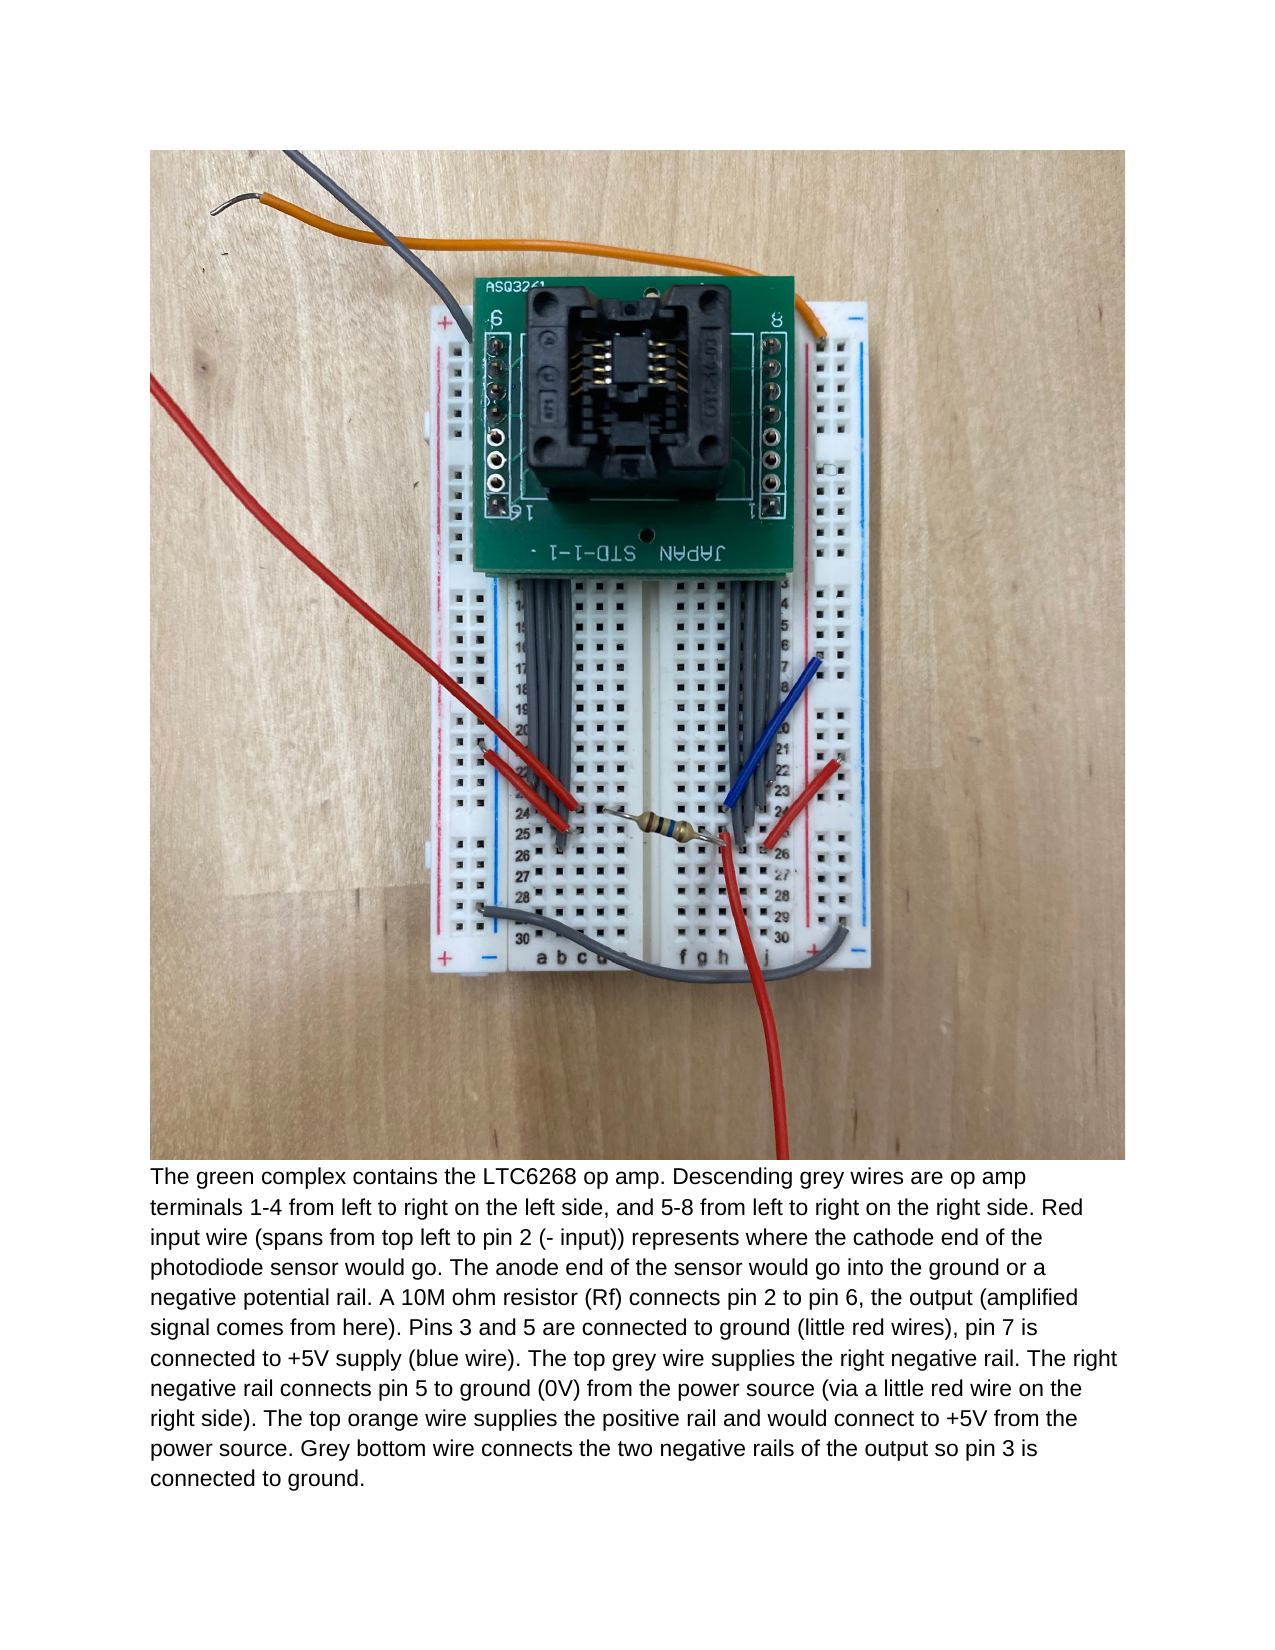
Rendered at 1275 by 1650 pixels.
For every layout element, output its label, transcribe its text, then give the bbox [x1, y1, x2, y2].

text The green complex contains the LTC6268 op amp. Descending grey wires are op amp terminals 1-4 from left to right on the left side, and 5-8 from left to right on the right side. Red input wire (spans from top left to pin 2 (- input)) represents where the cathode end of the photodiode sensor would go. The anode end of the sensor would go into the ground or a negative potential rail. A 10M ohm resistor (Rf) connects pin 2 to pin 6, the output (amplified signal comes from here). Pins 3 and 5 are connected to ground (little red wires), pin 7 is connected to +5V supply (blue wire). The top grey wire supplies the right negative rail. The right negative rail connects pin 5 to ground (0V) from the power source (via a little red wire on the right side). The top orange wire supplies the positive rail and would connect to +5V from the power source. Grey bottom wire connects the two negative rails of the output so pin 3 is connected to ground. [150, 1163, 1125, 1492]
picture [150, 150, 1125, 1160]
